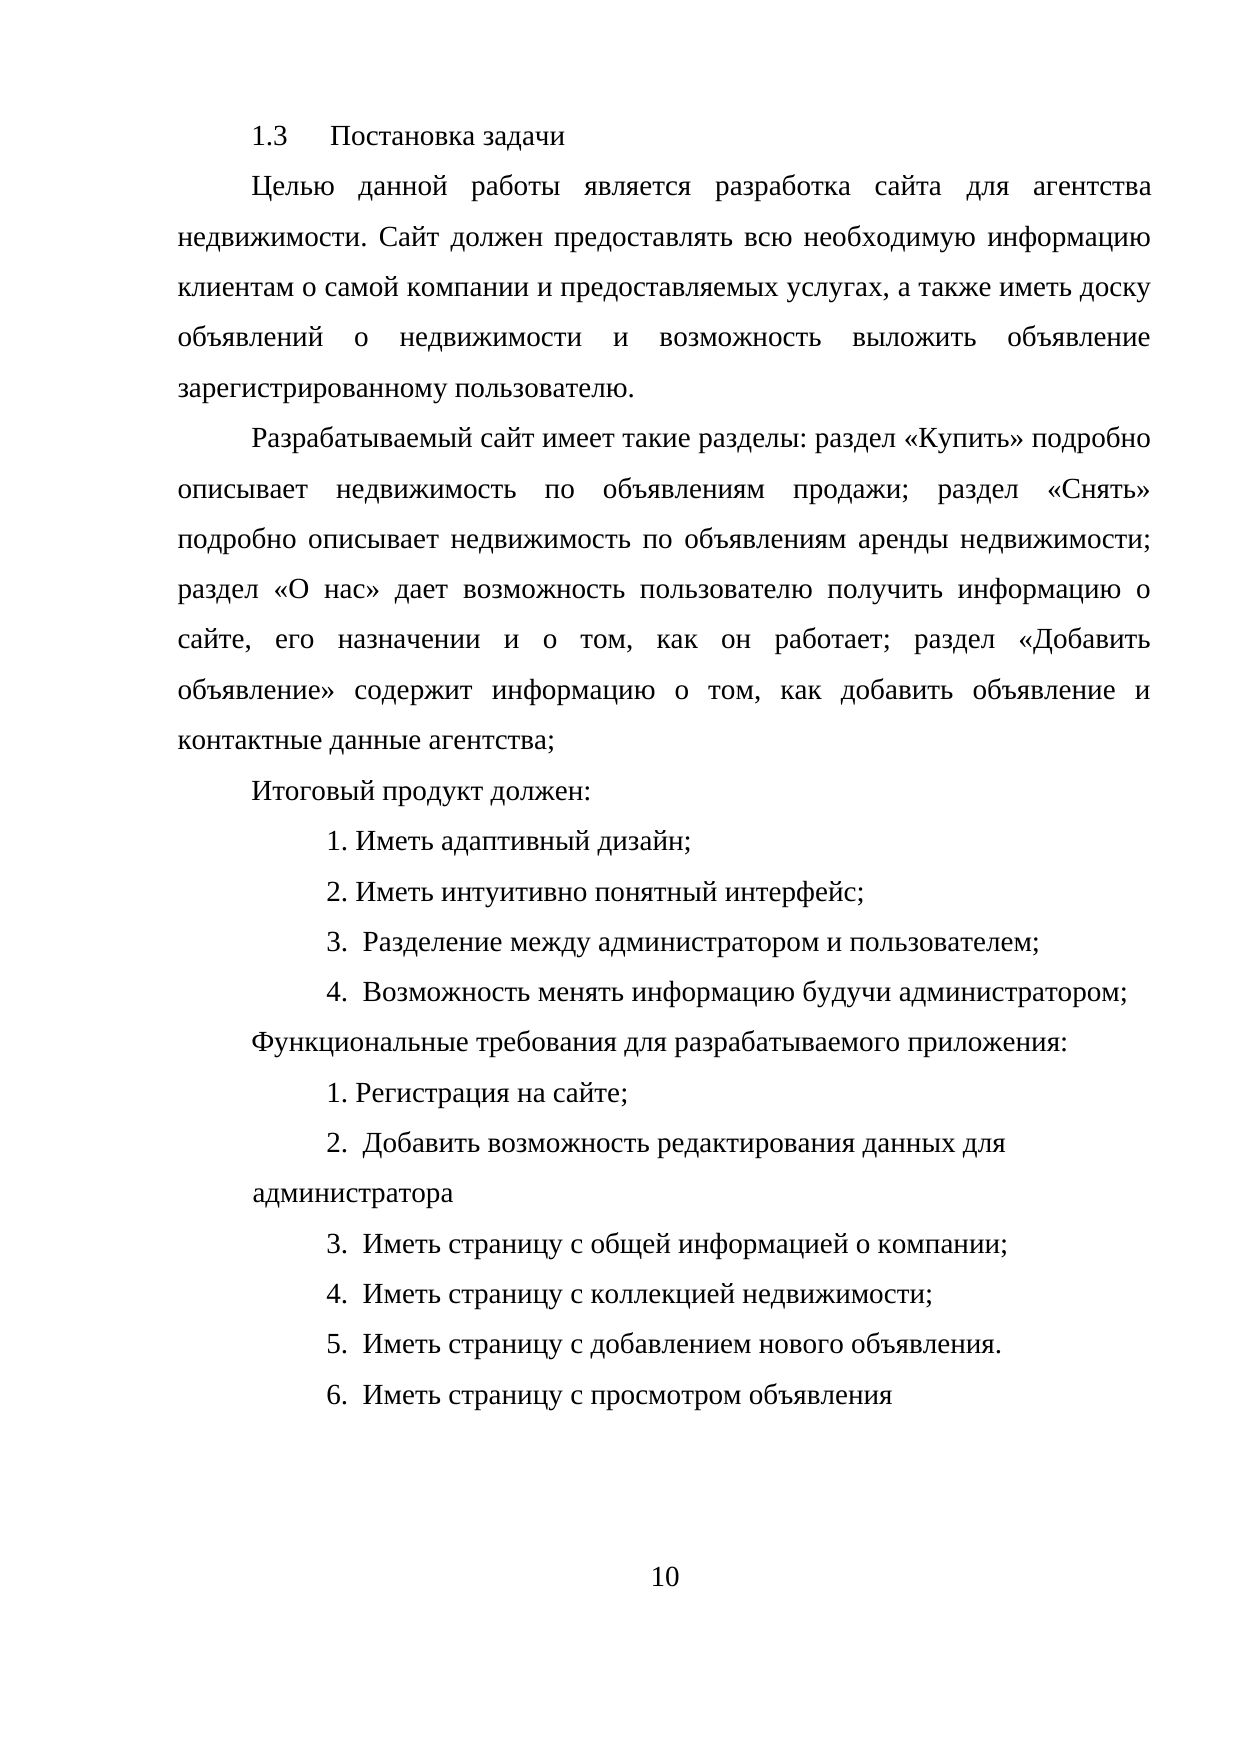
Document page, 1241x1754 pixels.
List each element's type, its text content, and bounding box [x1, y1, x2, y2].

text Функциональные требования для разрабатываемого приложения: [177, 1024, 1152, 1058]
list Иметь адаптивный дизайн; [252, 823, 1152, 857]
list Постановка задачи [177, 118, 1152, 152]
list Возможность менять информацию будучи администратором; [252, 974, 1152, 1008]
text Разрабатываемый сайт имеет такие разделы: раздел «Купить» подробно описывает недвижимость по объявлениям продажи; раздел «Снять» подробно описывает недвижимость по объявлениям аренды недвижимости; раздел «О нас» дает возможность пользователю получить информацию о сайте, его назначении и о том, как он работает; раздел «Добавить объявление» содержит информацию о том, как добавить объявление и контактные данные агентства; [177, 420, 1152, 756]
list Иметь страницу с просмотром объявления [252, 1377, 1152, 1410]
text Целью данной работы является разработка сайта для агентства недвижимости. Сайт должен предоставлять всю необходимую информацию клиентам о самой компании и предоставляемых услугах, а также иметь доску объявлений о недвижимости и возможность выложить объявление зарегистрированному пользователю. [177, 168, 1152, 403]
list Разделение между администратором и пользователем; [252, 924, 1152, 957]
text Итоговый продукт должен: [177, 773, 1152, 807]
list Иметь страницу с общей информацией о компании; [252, 1226, 1152, 1259]
list Иметь интуитивно понятный интерфейс; [252, 874, 1152, 907]
list Добавить возможность редактирования данных для администратора [252, 1125, 1152, 1209]
list Иметь страницу с коллекцией недвижимости; [252, 1276, 1152, 1310]
list Регистрация на сайте; [252, 1075, 1152, 1108]
list Иметь страницу с добавлением нового объявления. [252, 1326, 1152, 1360]
